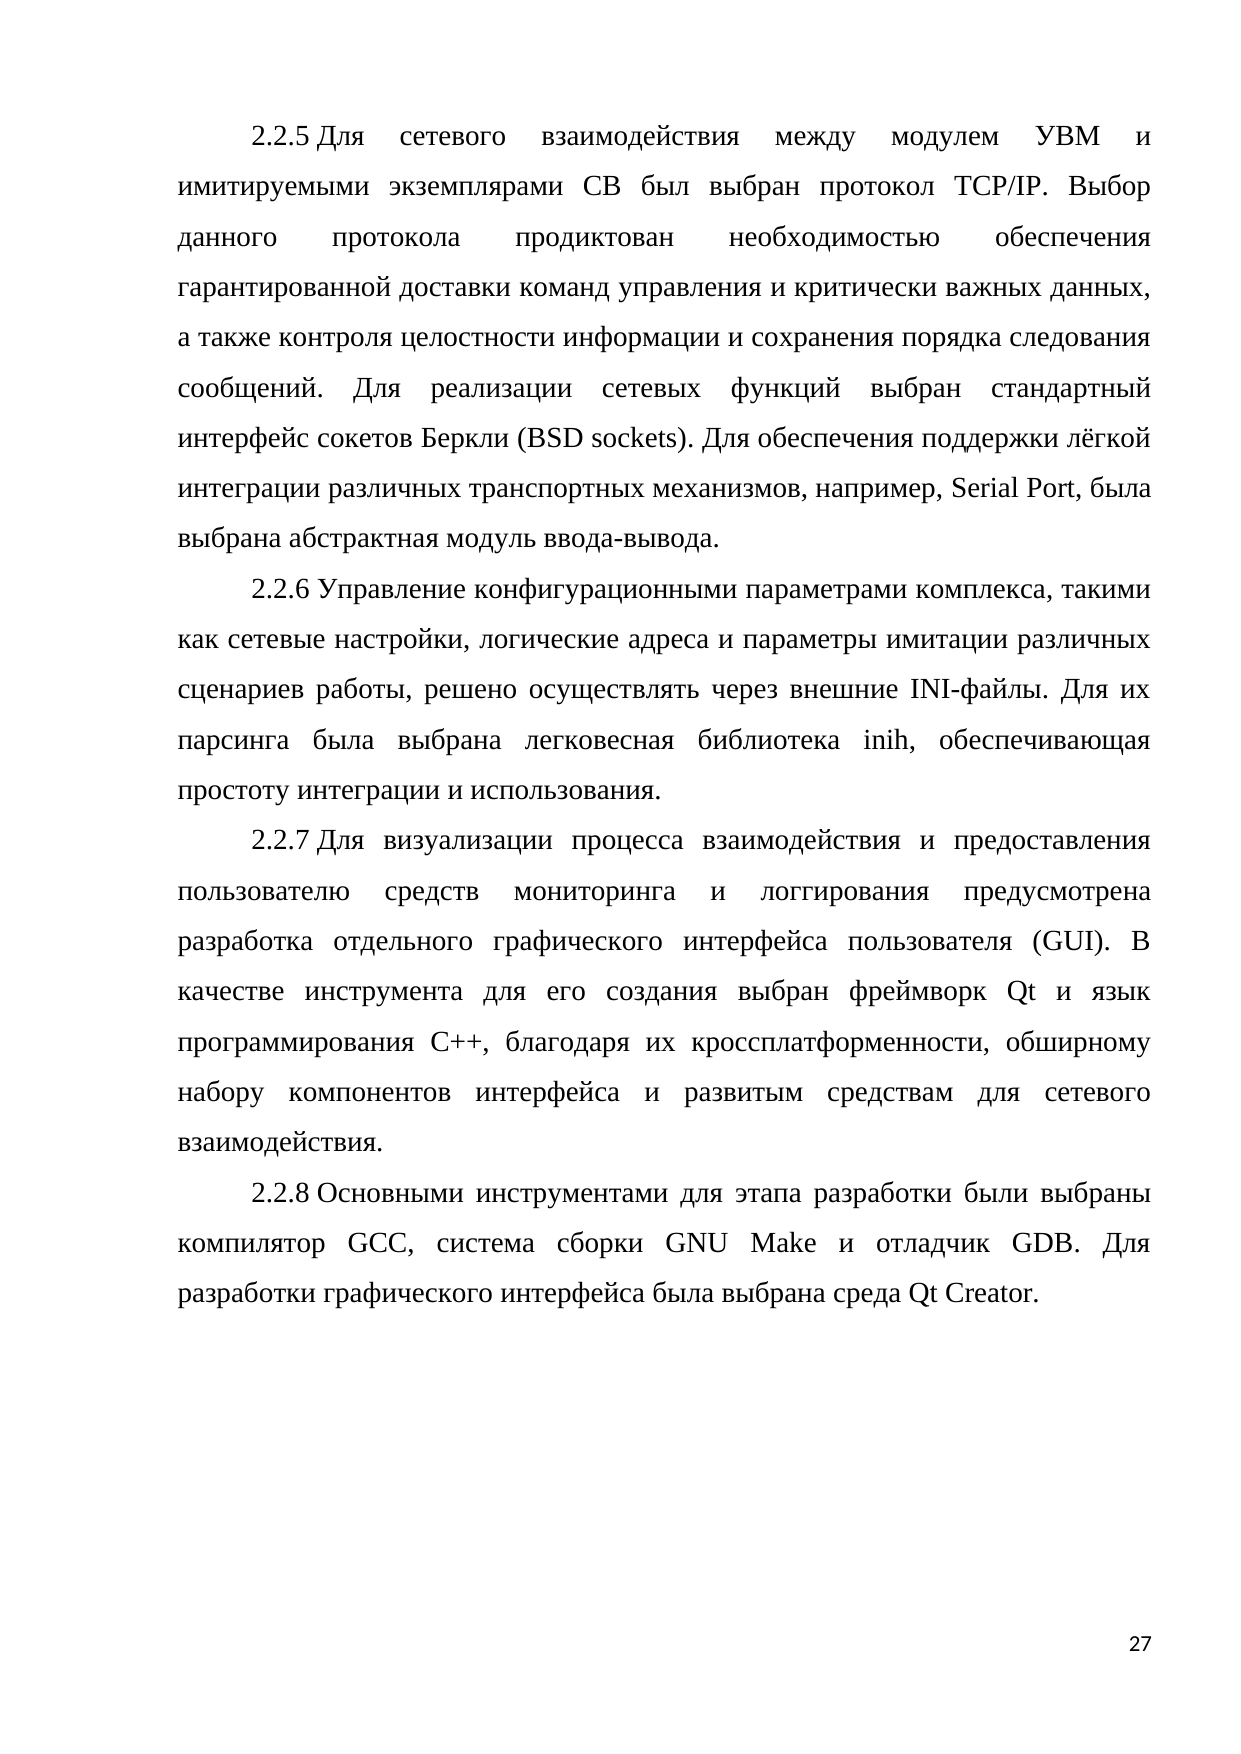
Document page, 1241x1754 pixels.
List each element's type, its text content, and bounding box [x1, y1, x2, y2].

text Для визуализации процесса взаимодействия и предоставления пользователю средств мониторинга и логгирования предусмотрена разработка отдельного графического интерфейса пользователя (GUI). В качестве инструмента для его создания выбран фреймворк Qt и язык программирования C++, благодаря их кроссплатформенности, обширному набору компонентов интерфейса и развитым средствам для сетевого взаимодействия. [177, 822, 1152, 1158]
text Основными инструментами для этапа разработки были выбраны компилятор GCC, система сборки GNU Make и отладчик GDB. Для разработки графического интерфейса была выбрана среда Qt Creator. [177, 1175, 1152, 1309]
text Управление конфигурационными параметрами комплекса, такими как сетевые настройки, логические адреса и параметры имитации различных сценариев работы, решено осуществлять через внешние INI-файлы. Для их парсинга была выбрана легковесная библиотека inih, обеспечивающая простоту интеграции и использования. [177, 571, 1152, 806]
text Для сетевого взаимодействия между модулем УВМ и имитируемыми экземплярами СВ был выбран протокол TCP/IP. Выбор данного протокола продиктован необходимостью обеспечения гарантированной доставки команд управления и критически важных данных, а также контроля целостности информации и сохранения порядка следования сообщений. Для реализации сетевых функций выбран стандартный интерфейс сокетов Беркли (BSD sockets). Для обеспечения поддержки лёгкой интеграции различных транспортных механизмов, например, Serial Port, была выбрана абстрактная модуль ввода-вывода. [177, 118, 1152, 554]
